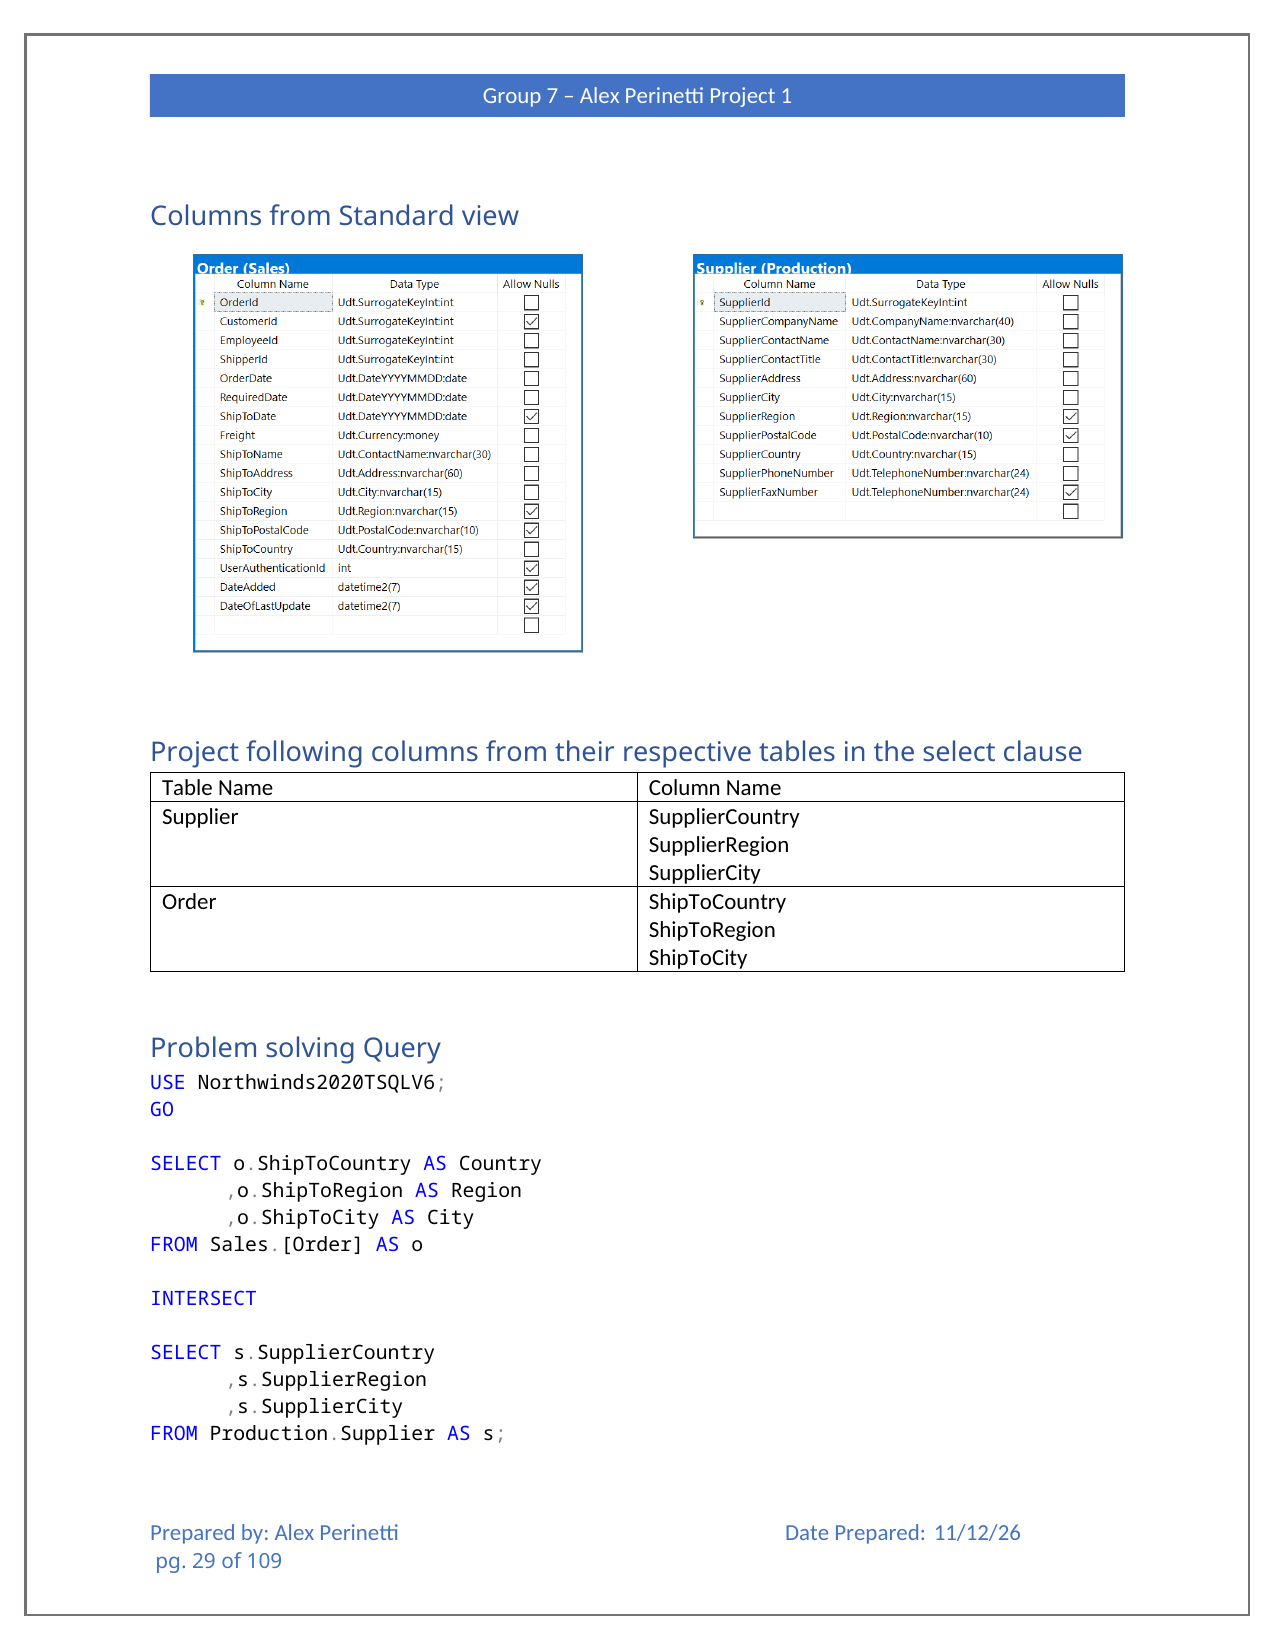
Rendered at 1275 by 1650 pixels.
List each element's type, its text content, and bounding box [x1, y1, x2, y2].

text GO [150, 1095, 1125, 1122]
table_cell Order [151, 887, 637, 971]
table_header Column Name [638, 773, 1124, 801]
subtitle Problem solving Query [150, 1029, 1125, 1066]
text FROM Sales.[Order] AS o [150, 1230, 1125, 1257]
table_cell Supplier [151, 802, 637, 886]
text USE Northwinds2020TSQLV6; [150, 1068, 1125, 1095]
text FROM Production.Supplier AS s; [150, 1419, 1125, 1446]
text SELECT s.SupplierCountry [150, 1338, 1125, 1365]
text ,o.ShipToRegion AS Region [150, 1176, 1125, 1203]
table_cell SupplierCountry SupplierRegion SupplierCity [638, 802, 1124, 886]
text INTERSECT [150, 1284, 1125, 1311]
table_cell ShipToCountry ShipToRegion ShipToCity [638, 887, 1124, 971]
text ,o.ShipToCity AS City [150, 1203, 1125, 1230]
subtitle Columns from Standard view [150, 197, 1125, 234]
subtitle Project following columns from their respective tables in the select clause [150, 732, 1125, 769]
text ,s.SupplierRegion [150, 1365, 1125, 1392]
text ,s.SupplierCity [150, 1392, 1125, 1419]
table_header Table Name [151, 773, 637, 801]
text SELECT o.ShipToCountry AS Country [150, 1149, 1125, 1176]
